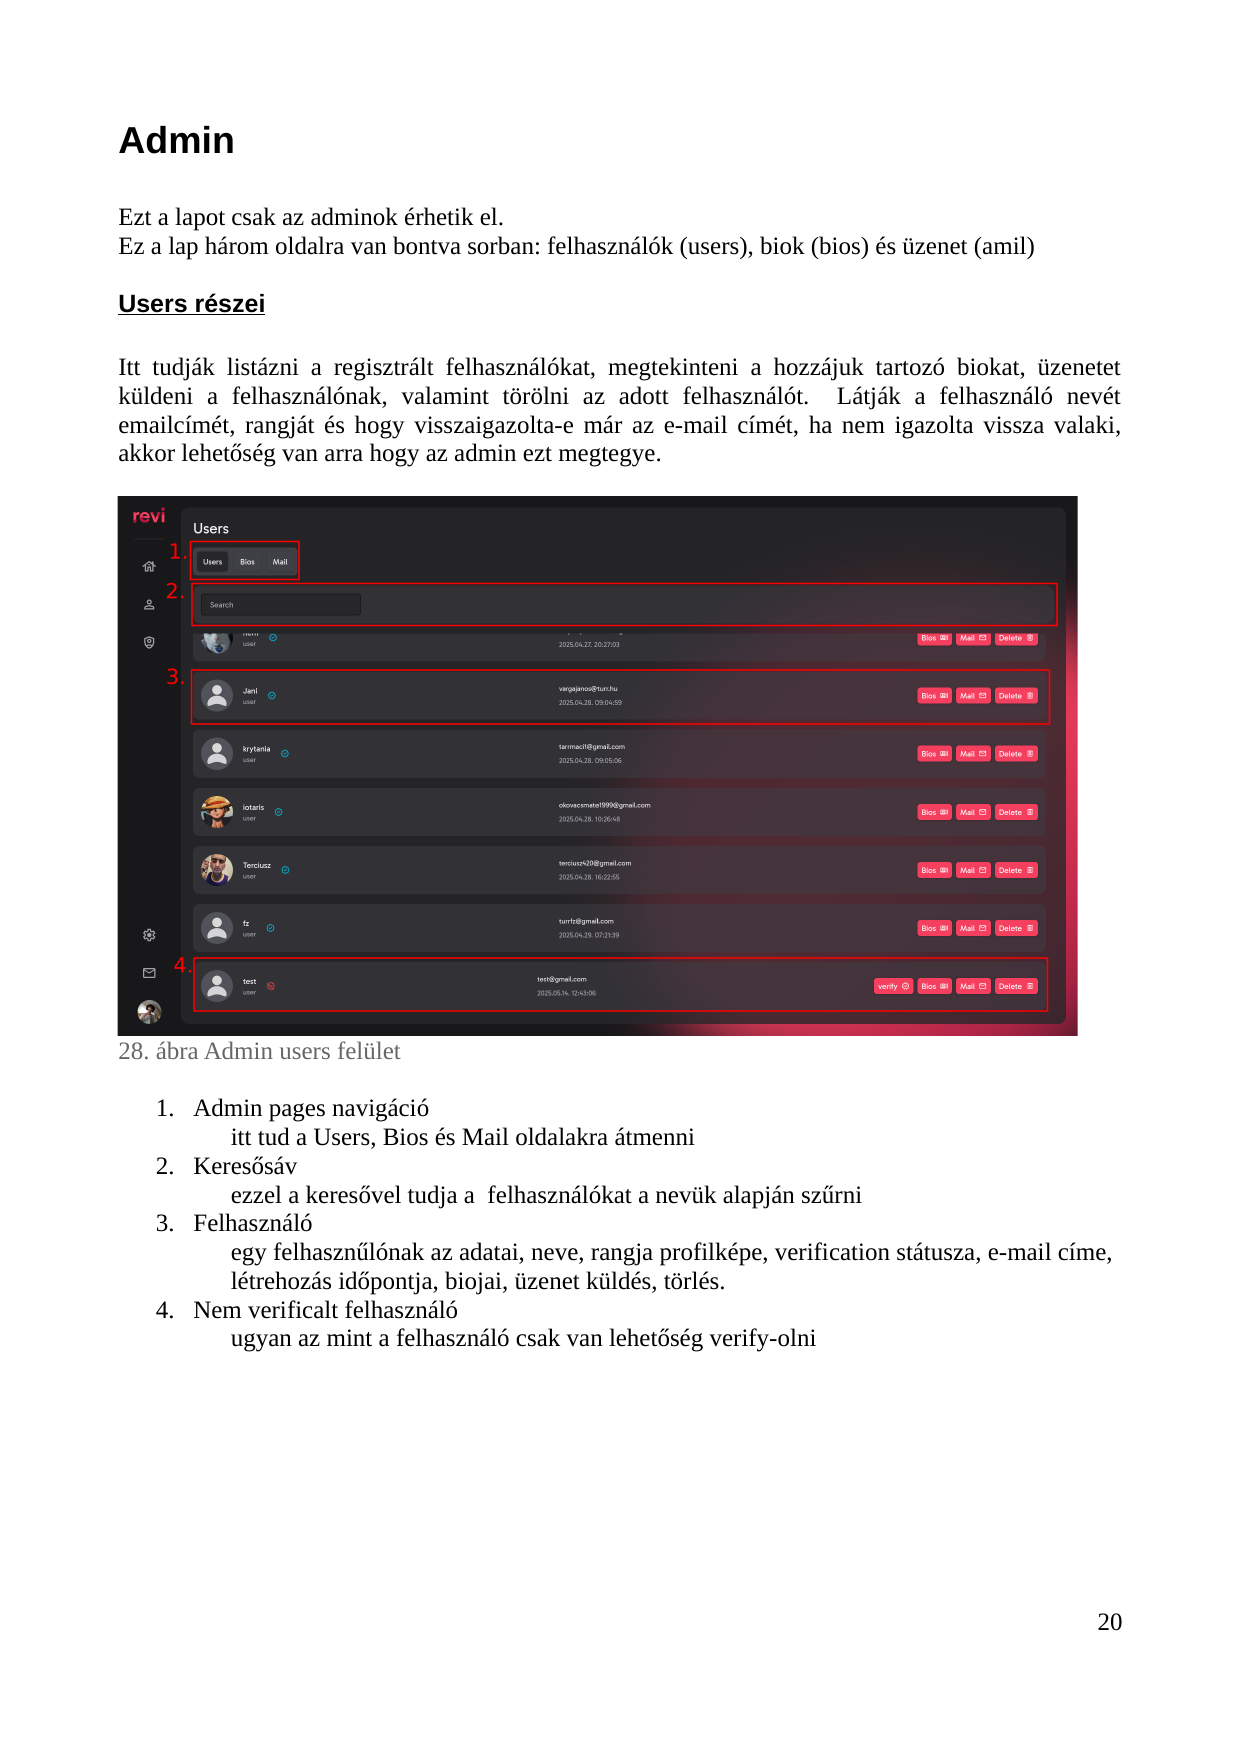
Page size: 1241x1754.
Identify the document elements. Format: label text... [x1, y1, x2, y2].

subtitle Users részei [118, 289, 1122, 317]
list Admin pages navigáció [156, 1093, 1122, 1122]
text Itt tudják listázni a regisztrált felhasználókat, megtekinteni a hozzájuk tartozó biokat, üzenetet küldeni a felhasználónak, valamint törölni az adott felhasználót. Látják a felhasználó nevét emailcímét, rangját és hogy visszaigazolta-e már az e-mail címét, ha nem igazolta vissza valaki, akkor lehetőség van arra hogy az admin ezt megtegye. [118, 352, 1122, 467]
subtitle Admin [118, 118, 1122, 161]
list ezzel a keresővel tudja a felhasználókat a nevük alapján szűrni [231, 1180, 1122, 1208]
text Ezt a lapot csak az adminok érhetik el. [118, 202, 1122, 231]
list Keresősáv [156, 1151, 1122, 1180]
list itt tud a Users, Bios és Mail oldalakra átmenni [231, 1122, 1122, 1151]
text Ez a lap három oldalra van bontva sorban: felhasználók (users), biok (bios) és üzenet (amil) [118, 231, 1122, 260]
list ugyan az mint a felhasználó csak van lehetőség verify-olni [231, 1323, 1122, 1352]
list Nem verificalt felhasználó [156, 1295, 1122, 1323]
list Felhasználó [156, 1208, 1122, 1237]
list egy felhasznűlónak az adatai, neve, rangja profilképe, verification státusza, e-mail címe, létrehozás időpontja, biojai, üzenet küldés, törlés. [231, 1237, 1122, 1295]
picture [117, 496, 1078, 1036]
